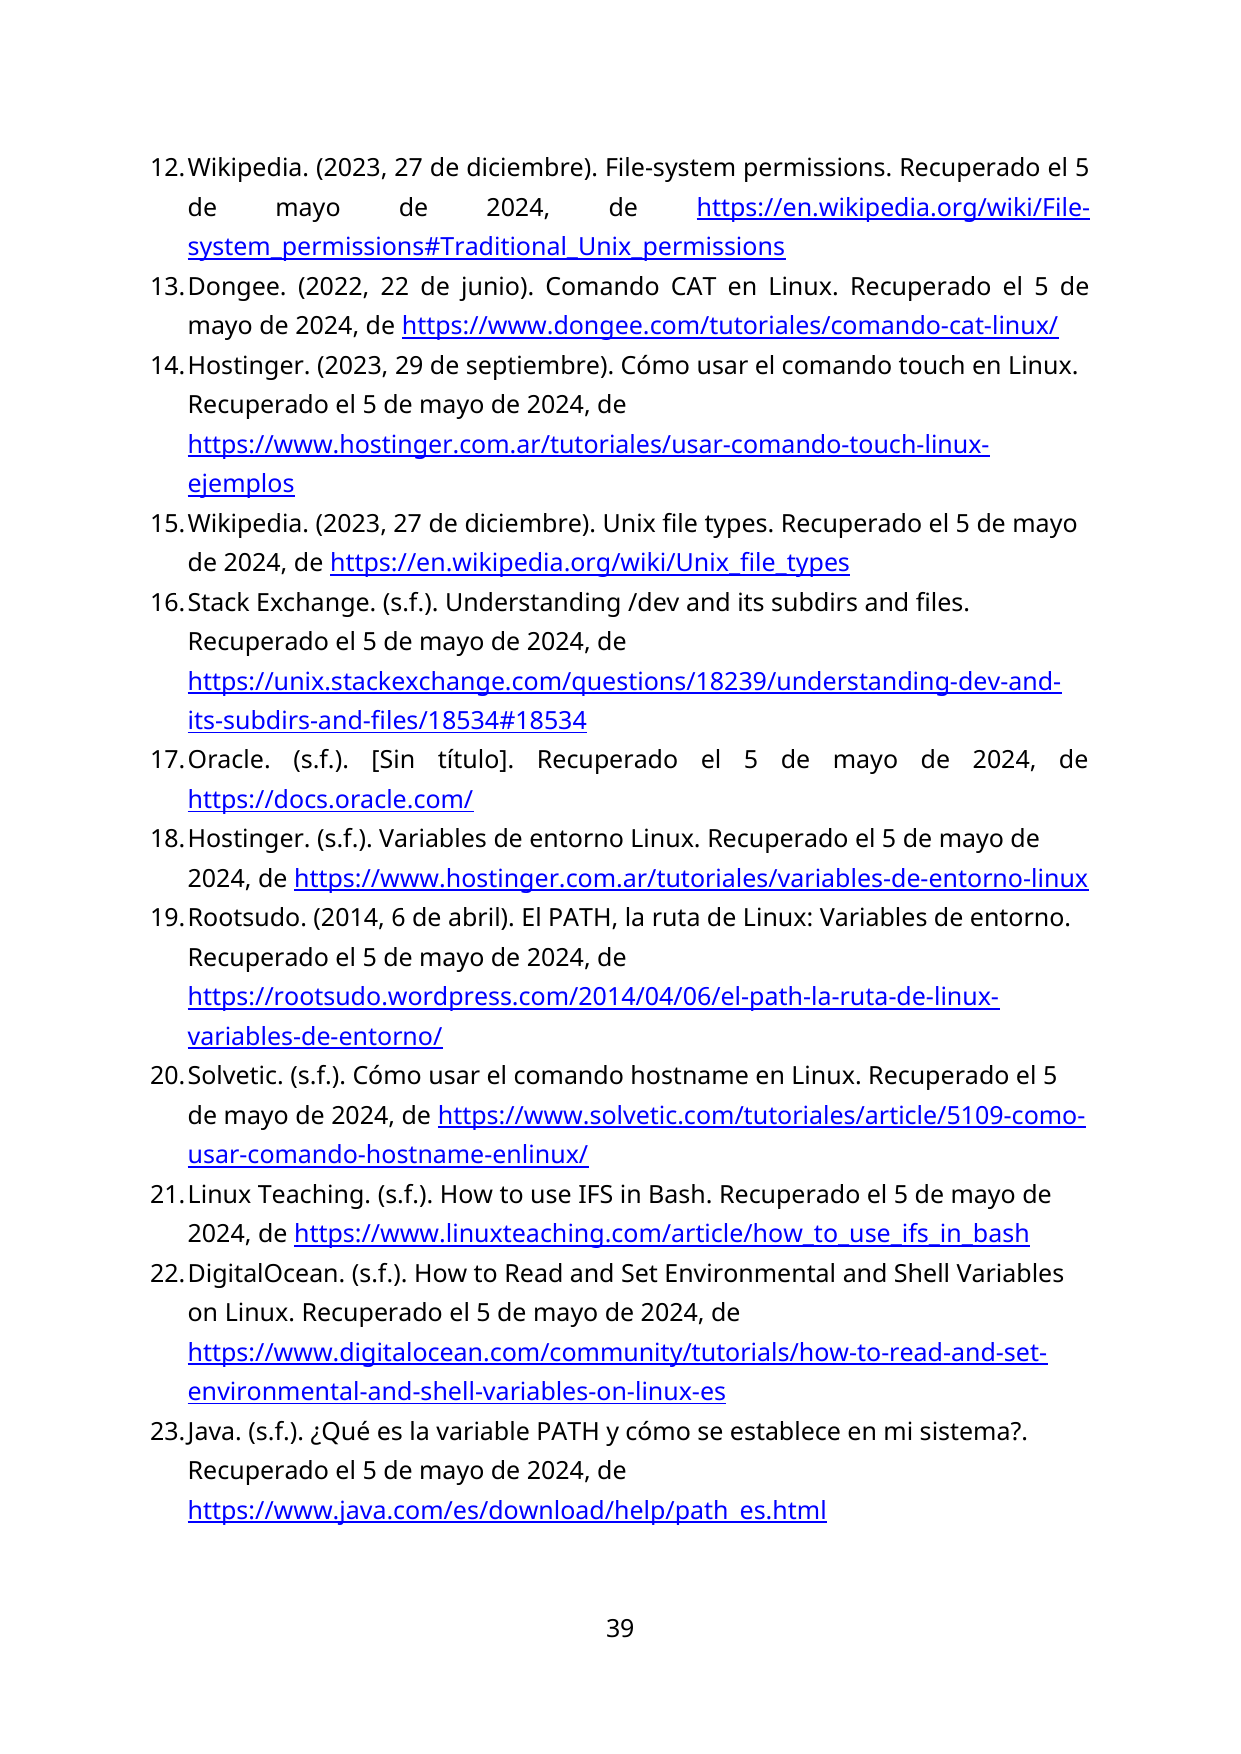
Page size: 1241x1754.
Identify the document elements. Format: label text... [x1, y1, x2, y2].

list Hostinger. (2023, 29 de septiembre). Cómo usar el comando touch en Linux. Recuperado el 5 de mayo de 2024, de https://www.hostinger.com.ar/tutoriales/usar-comando-touch-linux-ejemplos [150, 347, 1090, 500]
list Stack Exchange. (s.f.). Understanding /dev and its subdirs and files. Recuperado el 5 de mayo de 2024, de https://unix.stackexchange.com/questions/18239/understanding-dev-and-its-subdirs-and-files/18534#18534 [150, 584, 1090, 737]
list Solvetic. (s.f.). Cómo usar el comando hostname en Linux. Recuperado el 5 de mayo de 2024, de https://www.solvetic.com/tutoriales/article/5109-como-usar-comando-hostname-enlinux/ [150, 1058, 1090, 1171]
list Dongee. (2022, 22 de junio). Comando CAT en Linux. Recuperado el 5 de mayo de 2024, de https://www.dongee.com/tutoriales/comando-cat-linux/ [150, 268, 1090, 342]
list Hostinger. (s.f.). Variables de entorno Linux. Recuperado el 5 de mayo de 2024, de https://www.hostinger.com.ar/tutoriales/variables-de-entorno-linux [150, 821, 1090, 895]
list Oracle. (s.f.). [Sin título]. Recuperado el 5 de mayo de 2024, de https://docs.oracle.com/ [150, 742, 1090, 816]
list Wikipedia. (2023, 27 de diciembre). Unix file types. Recuperado el 5 de mayo de 2024, de https://en.wikipedia.org/wiki/Unix_file_types [150, 505, 1090, 579]
list Linux Teaching. (s.f.). How to use IFS in Bash. Recuperado el 5 de mayo de 2024, de https://www.linuxteaching.com/article/how_to_use_ifs_in_bash [150, 1176, 1090, 1250]
list DigitalOcean. (s.f.). How to Read and Set Environmental and Shell Variables on Linux. Recuperado el 5 de mayo de 2024, de https://www.digitalocean.com/community/tutorials/how-to-read-and-set-environmental-and-shell-variables-on-linux-es [150, 1255, 1090, 1408]
list Rootsudo. (2014, 6 de abril). El PATH, la ruta de Linux: Variables de entorno. Recuperado el 5 de mayo de 2024, de https://rootsudo.wordpress.com/2014/04/06/el-path-la-ruta-de-linux-variables-de-entorno/ [150, 900, 1090, 1053]
list Java. (s.f.). ¿Qué es la variable PATH y cómo se establece en mi sistema?. Recuperado el 5 de mayo de 2024, de https://www.java.com/es/download/help/path_es.html [150, 1413, 1090, 1526]
list Wikipedia. (2023, 27 de diciembre). File-system permissions. Recuperado el 5 de mayo de 2024, de https://en.wikipedia.org/wiki/File-system_permissions#Traditional_Unix_permissions [150, 150, 1090, 263]
